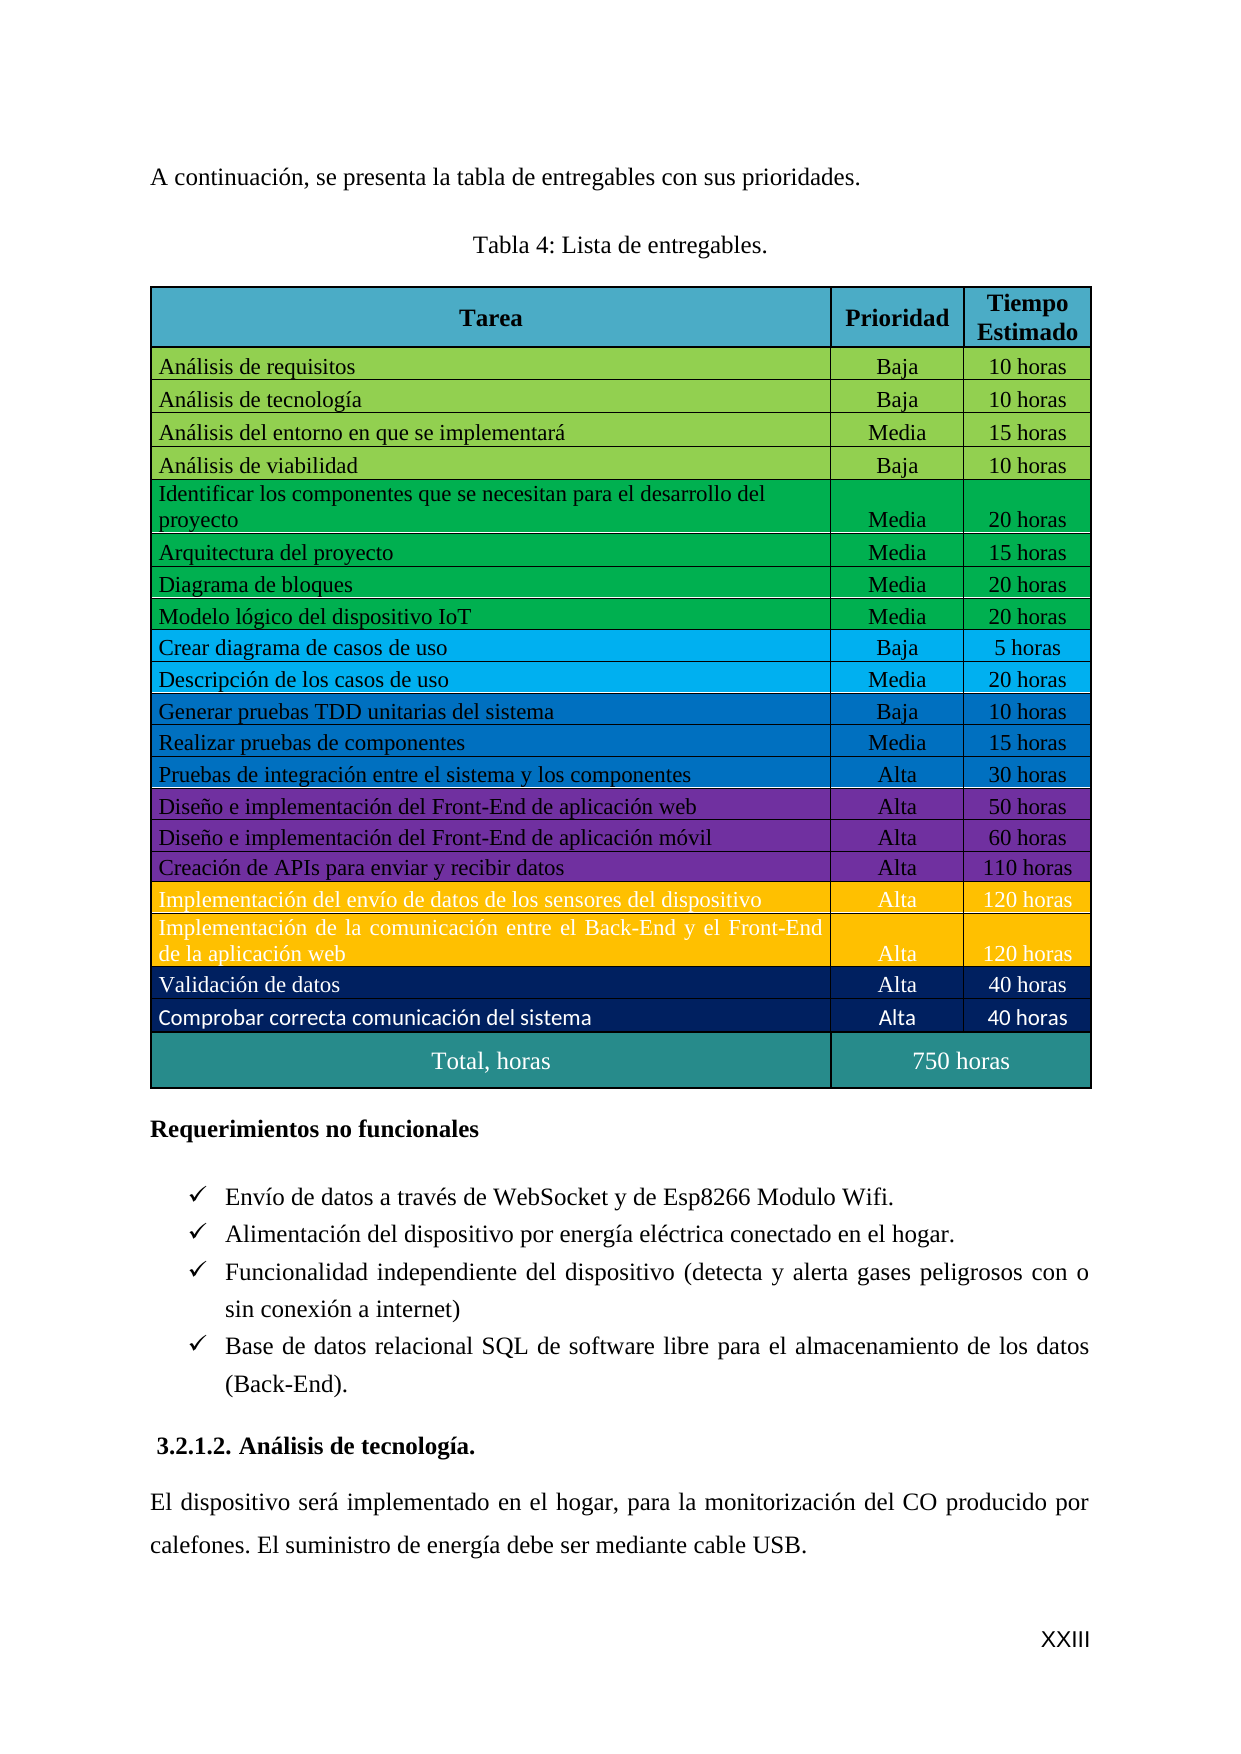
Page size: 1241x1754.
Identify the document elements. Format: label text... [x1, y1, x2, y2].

table_cell 10 horas [964, 694, 1090, 724]
table_cell Baja [831, 694, 963, 724]
table_header Tarea [152, 288, 830, 346]
table_cell 10 horas [964, 380, 1090, 412]
text El dispositivo será implementado en el hogar, para la monitorización del CO producido por calefones. El suministro de energía debe ser mediante cable USB. [150, 1487, 1090, 1558]
table_cell Análisis de requisitos [152, 348, 830, 379]
text Envío de datos a través de WebSocket y de Esp8266 Modulo Wifi. [187, 1182, 1090, 1211]
table_cell 20 horas [964, 480, 1090, 532]
table_cell Análisis de viabilidad [152, 447, 830, 479]
table_cell 120 horas [964, 914, 1090, 966]
table_cell 110 horas [964, 852, 1090, 881]
table_cell 750 horas [832, 1033, 1090, 1087]
table_cell 5 horas [964, 630, 1090, 661]
table_cell Media [831, 567, 963, 597]
table_cell Media [831, 413, 963, 446]
table_cell Alta [831, 757, 963, 787]
table_cell 60 horas [964, 820, 1090, 851]
table_cell 20 horas [964, 599, 1090, 629]
table_cell Análisis de tecnología [152, 380, 830, 412]
text Análisis de tecnología. [156, 1431, 1090, 1460]
table_cell 30 horas [964, 757, 1090, 787]
table_cell Implementación de la comunicación entre el Back-End y el Front-End de la aplicación web [152, 914, 830, 966]
table_cell Identificar los componentes que se necesitan para el desarrollo del proyecto [152, 480, 830, 532]
text Tabla 4: Lista de entregables. [150, 231, 1090, 259]
table_header Tiempo Estimado [965, 288, 1090, 346]
table_cell Media [831, 725, 963, 756]
table_cell Alta [831, 914, 963, 966]
table_cell Modelo lógico del dispositivo IoT [152, 599, 830, 629]
table_cell Baja [831, 630, 963, 661]
table_cell 120 horas [964, 882, 1090, 912]
table_cell Media [831, 480, 963, 532]
table_cell 20 horas [964, 662, 1090, 692]
table_header Prioridad [832, 288, 963, 346]
table_cell Realizar pruebas de componentes [152, 725, 830, 756]
table_cell 15 horas [964, 413, 1090, 446]
table_cell 40 horas [964, 967, 1090, 998]
table_cell Diagrama de bloques [152, 567, 830, 597]
table_cell Alta [831, 882, 963, 912]
table_cell Análisis del entorno en que se implementará [152, 413, 830, 446]
table_cell Diseño e implementación del Front-End de aplicación web [152, 789, 830, 819]
table_cell Crear diagrama de casos de uso [152, 630, 830, 661]
text Alimentación del dispositivo por energía eléctrica conectado en el hogar. [187, 1219, 1090, 1248]
table_cell Baja [831, 380, 963, 412]
table_cell 10 horas [964, 348, 1090, 379]
table_cell Generar pruebas TDD unitarias del sistema [152, 694, 830, 724]
table_cell 15 horas [964, 725, 1090, 756]
table_cell Baja [831, 447, 963, 479]
table_cell Validación de datos [152, 967, 830, 998]
table_cell Total, horas [152, 1033, 830, 1087]
table_cell 50 horas [964, 789, 1090, 819]
table_cell Media [831, 599, 963, 629]
table_cell Alta [831, 820, 963, 851]
table_cell Alta [831, 789, 963, 819]
table_cell Creación de APIs para enviar y recibir datos [152, 852, 830, 881]
text A continuación, se presenta la tabla de entregables con sus prioridades. [150, 162, 1090, 191]
table_cell Media [831, 662, 963, 692]
table_cell 40 horas [964, 999, 1090, 1031]
table_cell Alta [831, 967, 963, 998]
table_cell Alta [831, 999, 963, 1031]
table_cell Descripción de los casos de uso [152, 662, 830, 692]
text Requerimientos no funcionales [150, 1114, 1090, 1143]
table_cell Alta [831, 852, 963, 881]
table_cell Comprobar correcta comunicación del sistema [152, 999, 830, 1031]
table_cell Arquitectura del proyecto [152, 534, 830, 566]
table_cell Pruebas de integración entre el sistema y los componentes [152, 757, 830, 787]
table_cell Implementación del envío de datos de los sensores del dispositivo [152, 882, 830, 912]
table_cell 15 horas [964, 534, 1090, 566]
table_cell Media [831, 534, 963, 566]
table_cell 10 horas [964, 447, 1090, 479]
text Funcionalidad independiente del dispositivo (detecta y alerta gases peligrosos con o sin conexión a internet) [187, 1257, 1090, 1323]
table_cell 20 horas [964, 567, 1090, 597]
table_cell Diseño e implementación del Front-End de aplicación móvil [152, 820, 830, 851]
text Base de datos relacional SQL de software libre para el almacenamiento de los datos (Back-End). [187, 1331, 1090, 1397]
table_cell Baja [831, 348, 963, 379]
